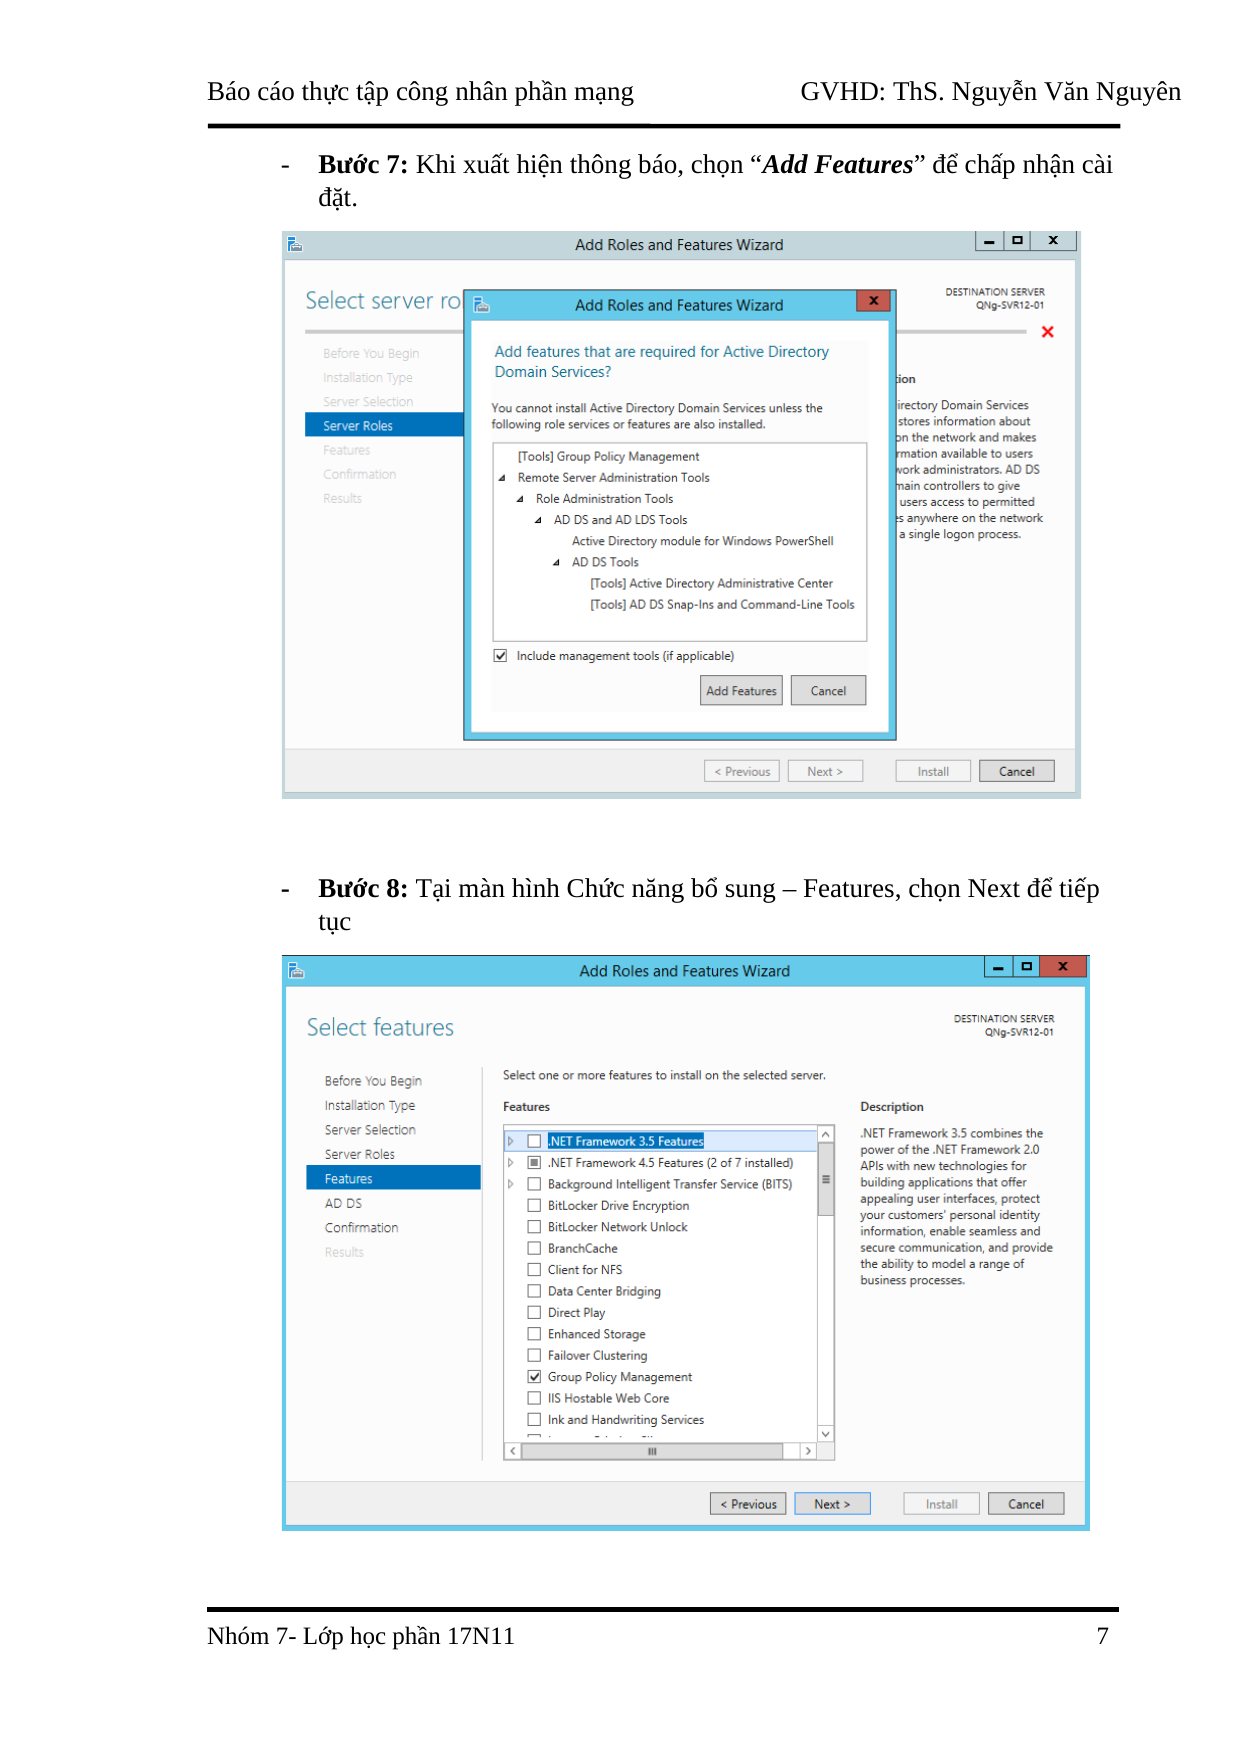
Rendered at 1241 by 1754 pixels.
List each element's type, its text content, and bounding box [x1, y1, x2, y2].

picture [281, 955, 1090, 1531]
list Bước 7: Khi xuất hiện thông báo, chọn “Add Features” để chấp nhận cài đặt. [281, 148, 1122, 212]
picture [281, 231, 1082, 799]
list Bước 8: Tại màn hình Chức năng bổ sung – Features, chọn Next để tiếp tục [281, 872, 1122, 937]
